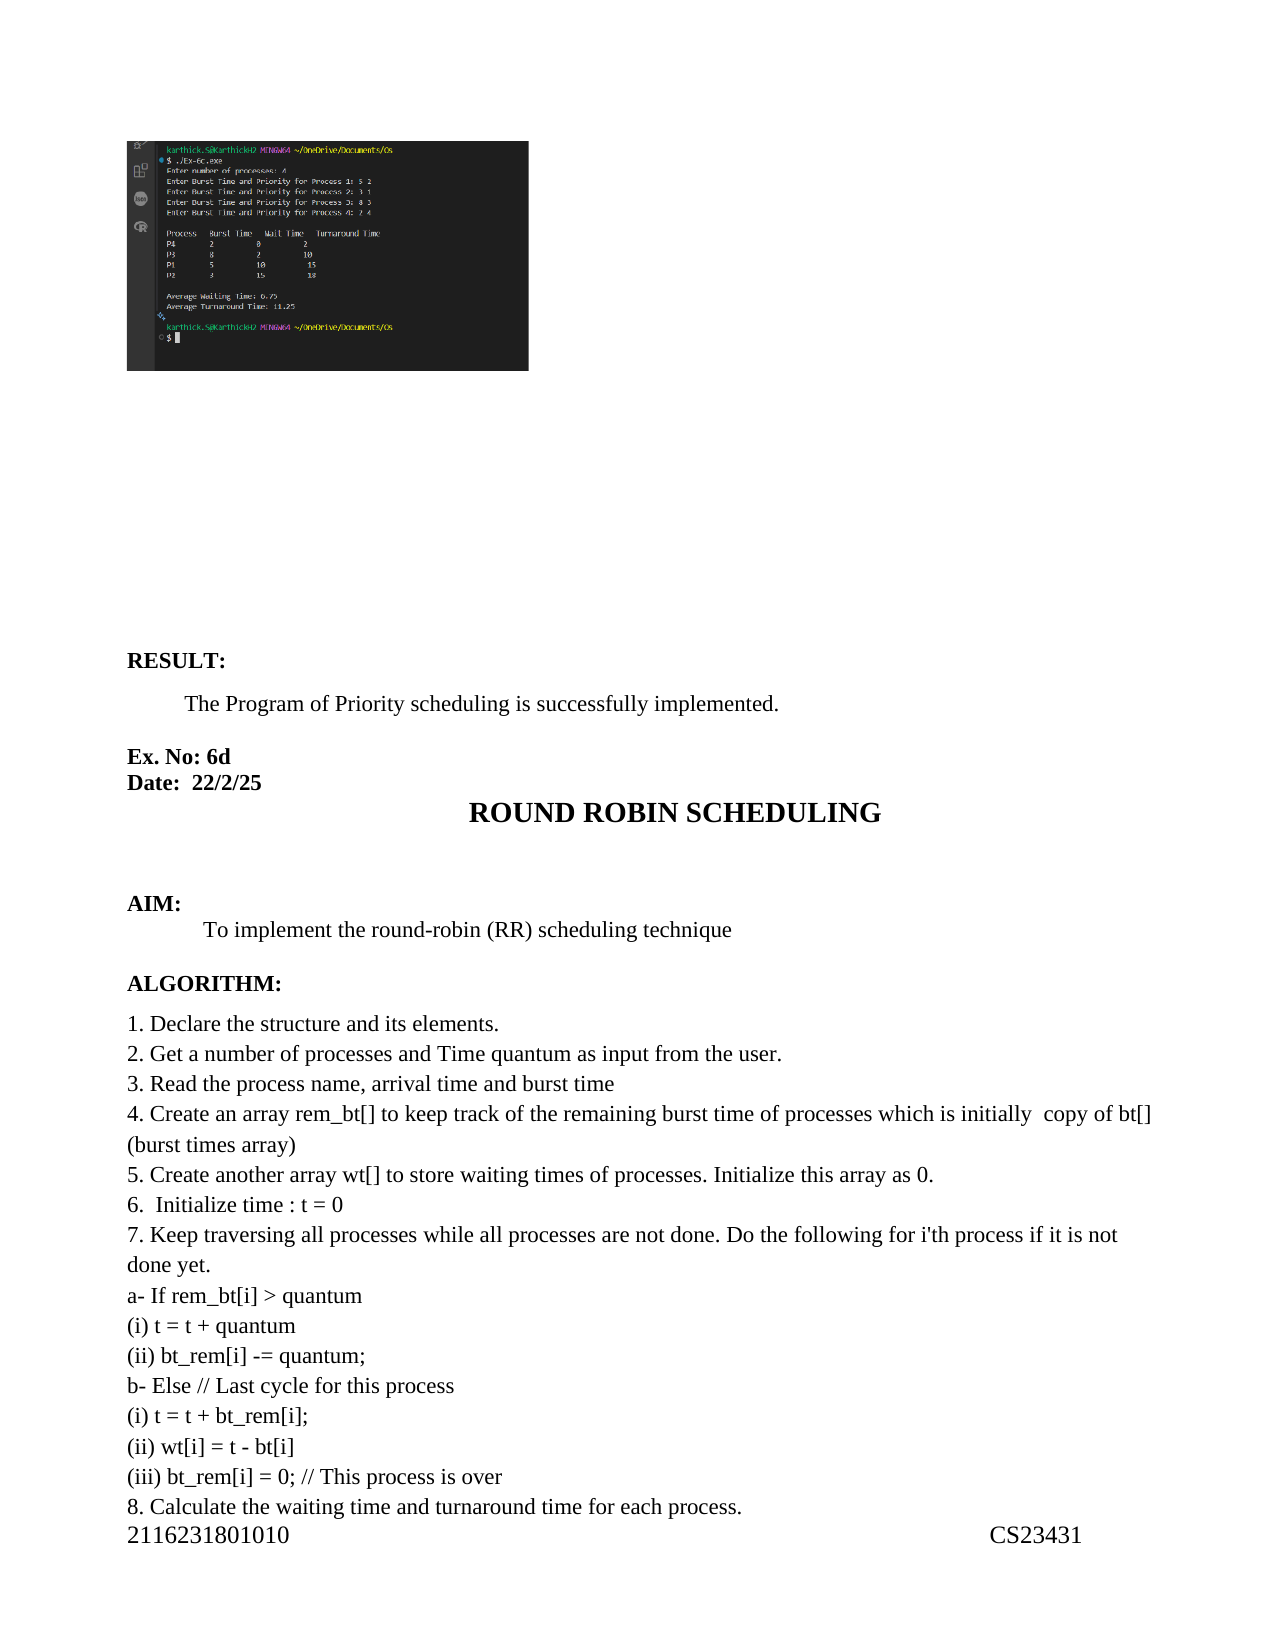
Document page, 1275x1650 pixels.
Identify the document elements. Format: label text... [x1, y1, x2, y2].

text The Program of Priority scheduling is successfully implemented. [127, 690, 1154, 716]
text To implement the round-robin (RR) scheduling technique [203, 916, 1154, 943]
text ALGORITHM: [127, 970, 1154, 997]
text 1. Declare the structure and its elements. [127, 1010, 1154, 1036]
text 8. Calculate the waiting time and turnaround time for each process. [127, 1493, 1154, 1519]
text 4. Create an array rem_bt[] to keep track of the remaining burst time of processes which is initially copy of bt[] (burst times array) [127, 1101, 1154, 1157]
text AIM: [127, 890, 1154, 916]
text RESULT: [127, 648, 1154, 674]
text b- Else // Last cycle for this process [127, 1372, 1154, 1399]
text 3. Read the process name, arrival time and burst time [127, 1070, 1154, 1097]
text (ii) wt[i] = t - bt[i] [127, 1433, 1154, 1459]
text ROUND ROBIN SCHEDULING [469, 795, 1154, 829]
text 5. Create another array wt[] to store waiting times of processes. Initialize this array as 0. [127, 1161, 1154, 1187]
text 2. Get a number of processes and Time quantum as input from the user. [127, 1040, 1154, 1066]
picture [126, 141, 529, 371]
text (i) t = t + bt_rem[i]; [127, 1403, 1154, 1429]
text (iii) bt_rem[i] = 0; // This process is over [127, 1463, 1154, 1489]
text 6. Initialize time : t = 0 [127, 1191, 1154, 1217]
text (i) t = t + quantum [127, 1312, 1154, 1338]
text Date: 22/2/25 [127, 769, 1154, 795]
text Ex. No: 6d [127, 743, 1154, 769]
text (ii) bt_rem[i] -= quantum; [127, 1342, 1154, 1368]
text 7. Keep traversing all processes while all processes are not done. Do the following for i'th process if it is not done yet. [127, 1221, 1154, 1278]
text a- If rem_bt[i] > quantum [127, 1282, 1154, 1308]
